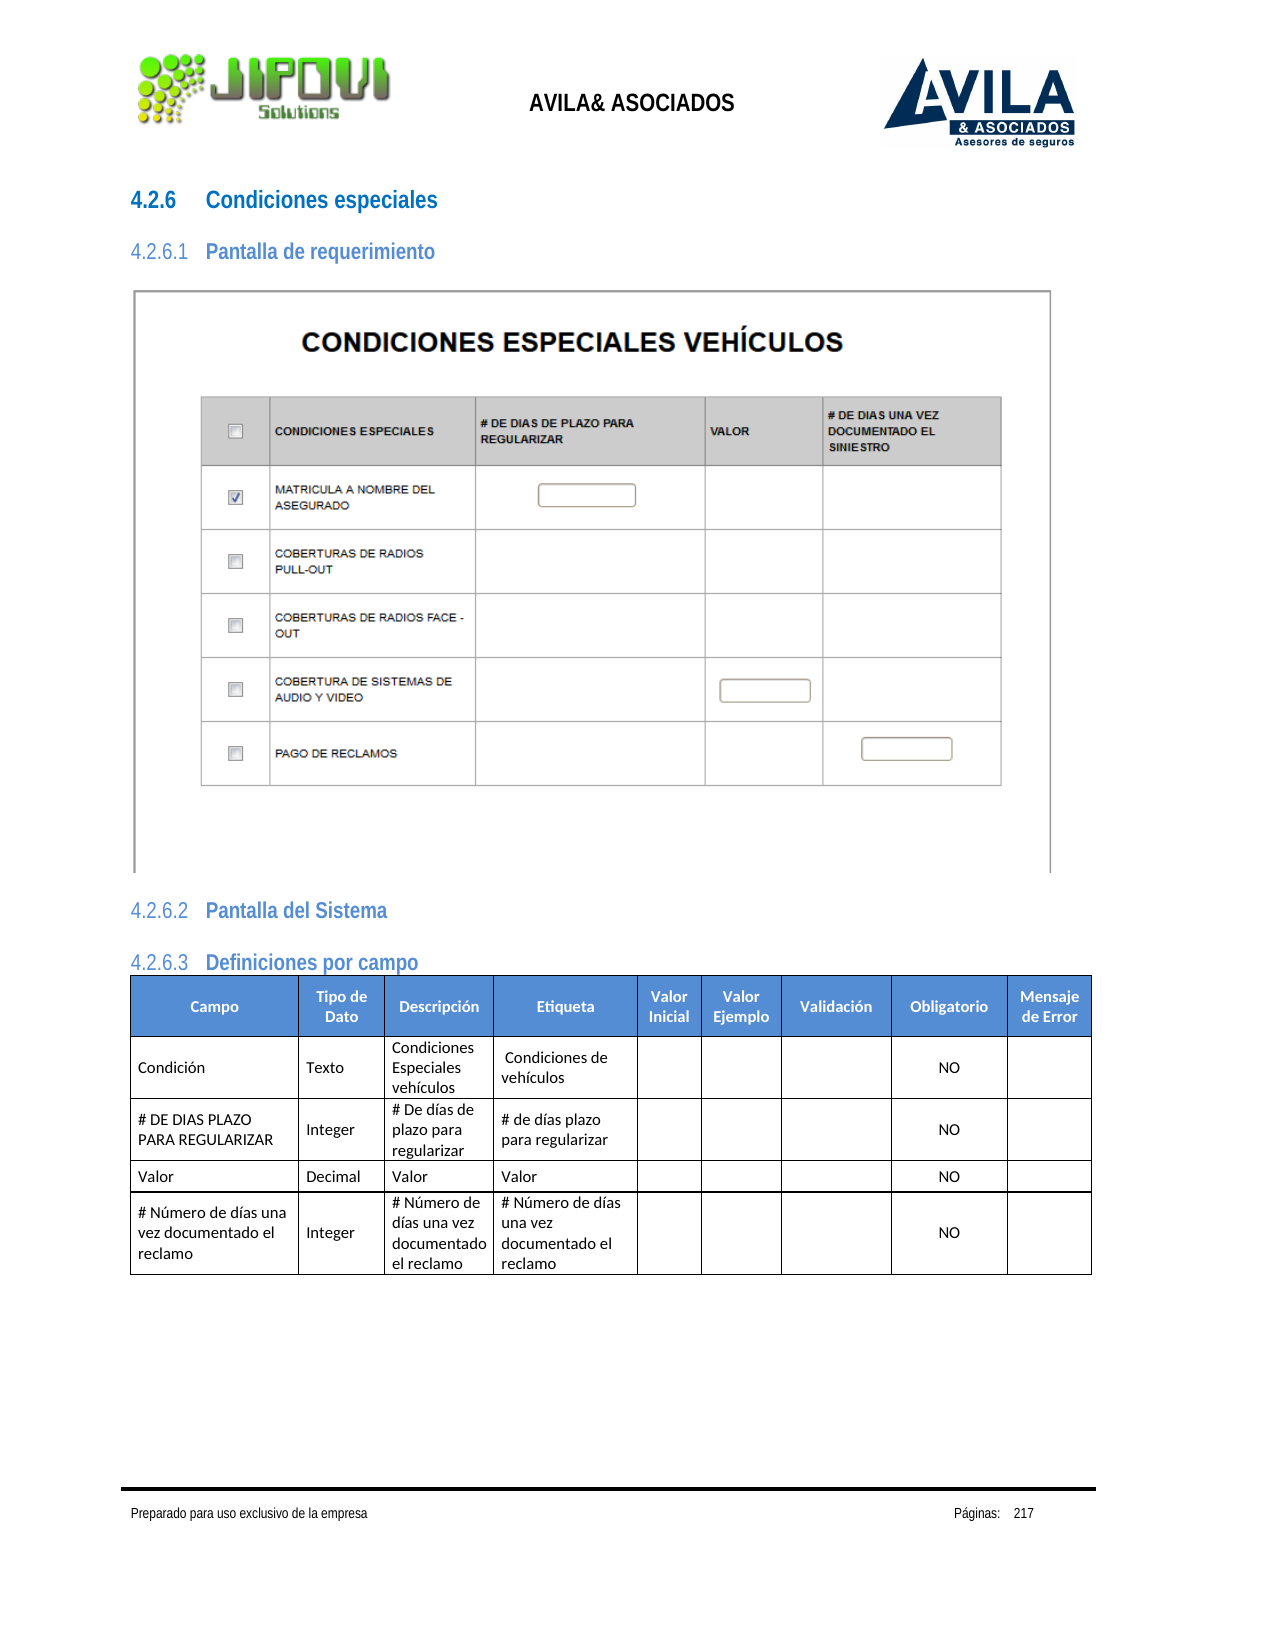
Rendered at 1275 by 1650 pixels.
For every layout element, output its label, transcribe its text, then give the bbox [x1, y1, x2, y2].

subtitle Definiciones por campo [131, 949, 1092, 975]
subtitle Pantalla del Sistema [131, 897, 1092, 924]
picture [131, 47, 394, 128]
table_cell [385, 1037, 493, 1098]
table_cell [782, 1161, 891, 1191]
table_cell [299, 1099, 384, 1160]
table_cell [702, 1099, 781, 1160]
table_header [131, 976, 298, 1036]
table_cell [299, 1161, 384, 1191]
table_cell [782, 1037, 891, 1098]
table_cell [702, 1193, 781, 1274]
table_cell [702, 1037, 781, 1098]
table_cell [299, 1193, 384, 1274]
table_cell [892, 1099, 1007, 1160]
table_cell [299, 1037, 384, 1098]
picture [881, 57, 1077, 148]
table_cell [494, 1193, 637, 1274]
subtitle Condiciones especiales [131, 184, 1092, 213]
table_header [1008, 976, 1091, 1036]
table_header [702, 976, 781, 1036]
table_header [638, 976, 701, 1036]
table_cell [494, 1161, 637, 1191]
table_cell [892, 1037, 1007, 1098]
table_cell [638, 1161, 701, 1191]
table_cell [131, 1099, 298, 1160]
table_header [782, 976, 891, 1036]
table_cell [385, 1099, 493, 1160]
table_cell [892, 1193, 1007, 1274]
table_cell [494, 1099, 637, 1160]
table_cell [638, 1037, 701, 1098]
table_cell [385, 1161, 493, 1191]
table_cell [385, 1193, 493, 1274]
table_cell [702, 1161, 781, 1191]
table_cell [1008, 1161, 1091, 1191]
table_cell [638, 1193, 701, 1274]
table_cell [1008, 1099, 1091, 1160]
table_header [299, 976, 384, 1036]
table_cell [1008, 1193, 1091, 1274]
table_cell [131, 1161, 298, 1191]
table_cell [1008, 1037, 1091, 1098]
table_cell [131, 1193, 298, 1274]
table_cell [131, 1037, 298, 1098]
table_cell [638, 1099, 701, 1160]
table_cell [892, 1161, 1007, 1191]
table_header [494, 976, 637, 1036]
subtitle Pantalla de requerimiento [131, 238, 1092, 264]
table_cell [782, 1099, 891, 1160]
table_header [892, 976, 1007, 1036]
picture [130, 289, 1052, 873]
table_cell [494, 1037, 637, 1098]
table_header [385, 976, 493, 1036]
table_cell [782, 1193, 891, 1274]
